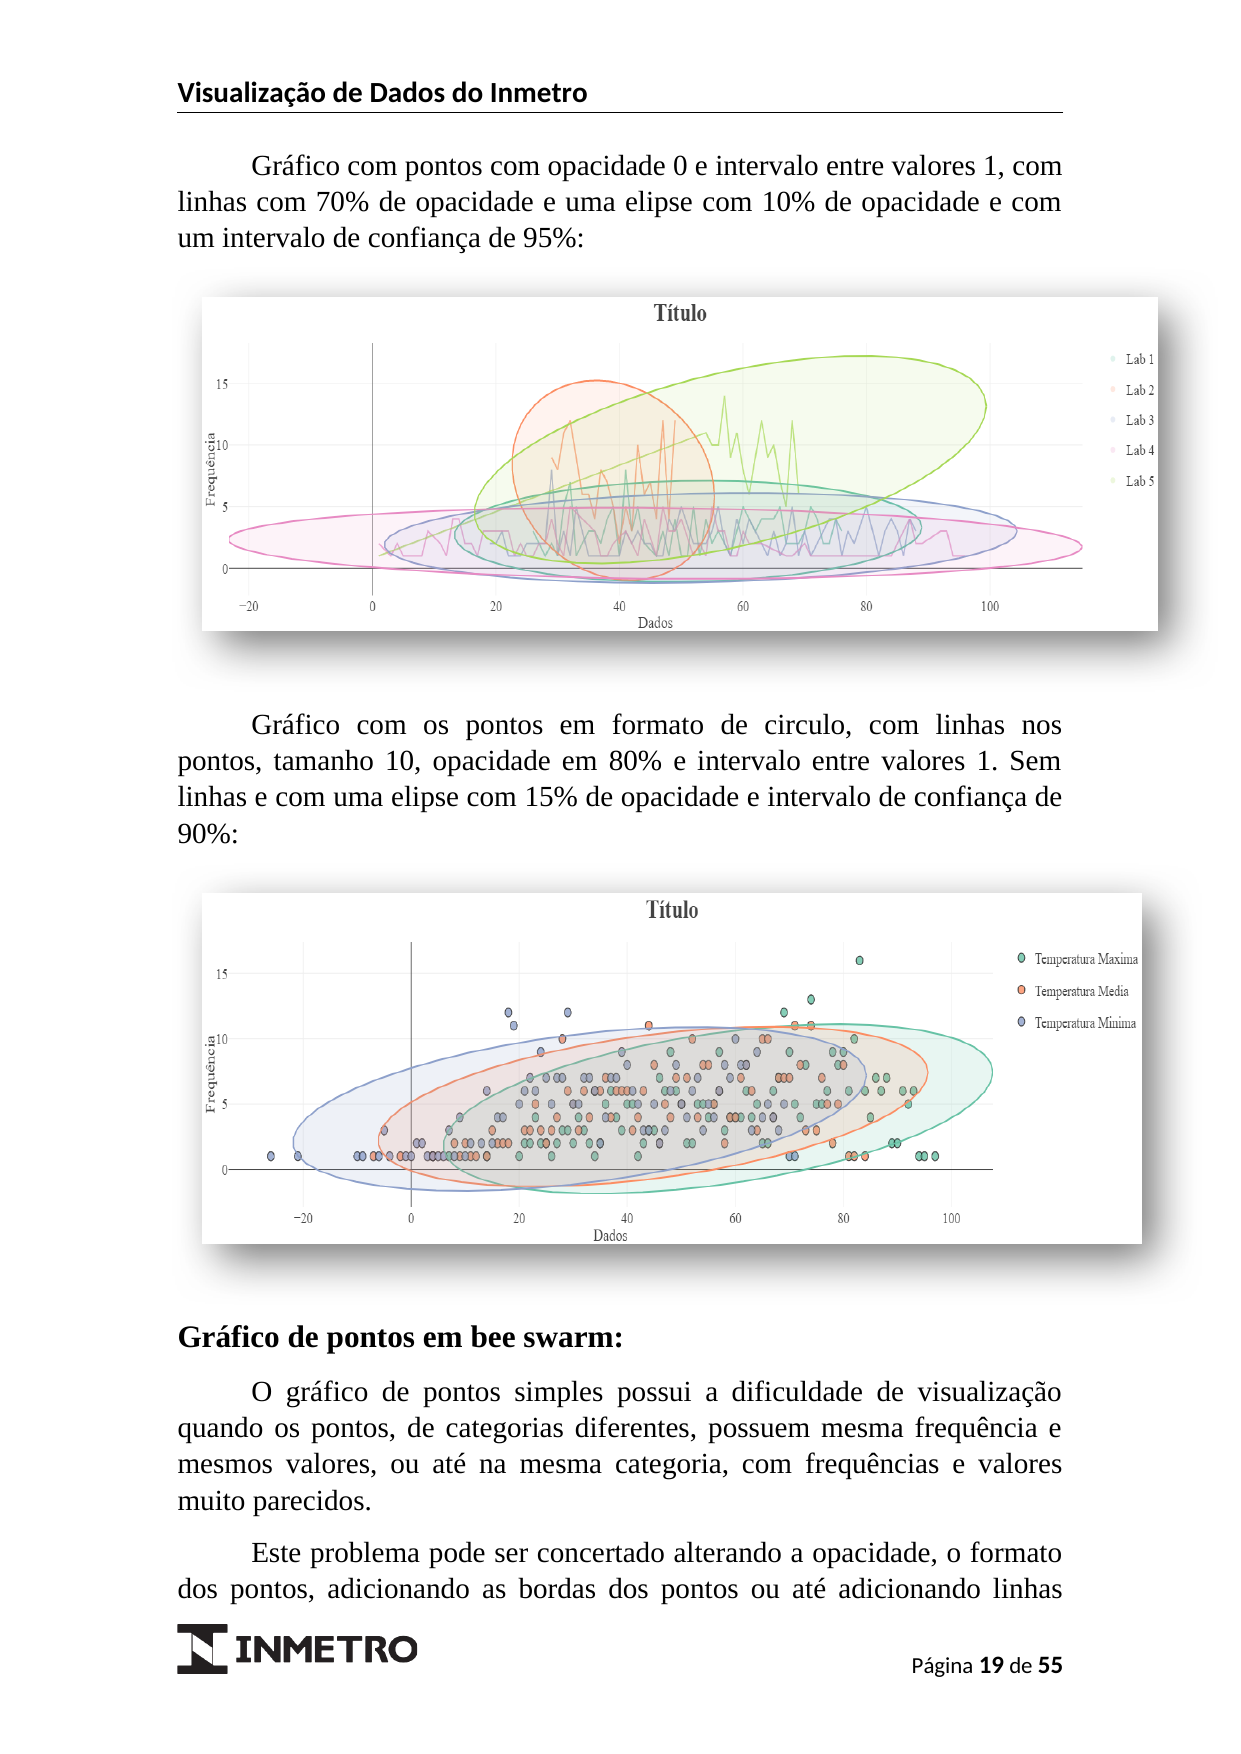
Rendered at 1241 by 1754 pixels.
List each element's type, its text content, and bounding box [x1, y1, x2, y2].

text Gráfico com os pontos em formato de circulo, com linhas nos pontos, tamanho 10, opacidade em 80% e intervalo entre valores 1. Sem linhas e com uma elipse com 15% de opacidade e intervalo de confiança de 90%: [177, 707, 1063, 849]
text O gráfico de pontos simples possui a dificuldade de visualização quando os pontos, de categorias diferentes, possuem mesma frequência e mesmos valores, ou até na mesma categoria, com frequências e valores muito parecidos. [177, 1374, 1063, 1516]
text Gráfico de pontos em bee swarm: [177, 1319, 1063, 1355]
picture [177, 1624, 418, 1674]
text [177, 1535, 1063, 1605]
text Gráfico com pontos com opacidade 0 e intervalo entre valores 1, com linhas com 70% de opacidade e uma elipse com 10% de opacidade e com um intervalo de confiança de 95%: [177, 148, 1063, 253]
picture [202, 297, 1158, 631]
picture [202, 893, 1142, 1244]
